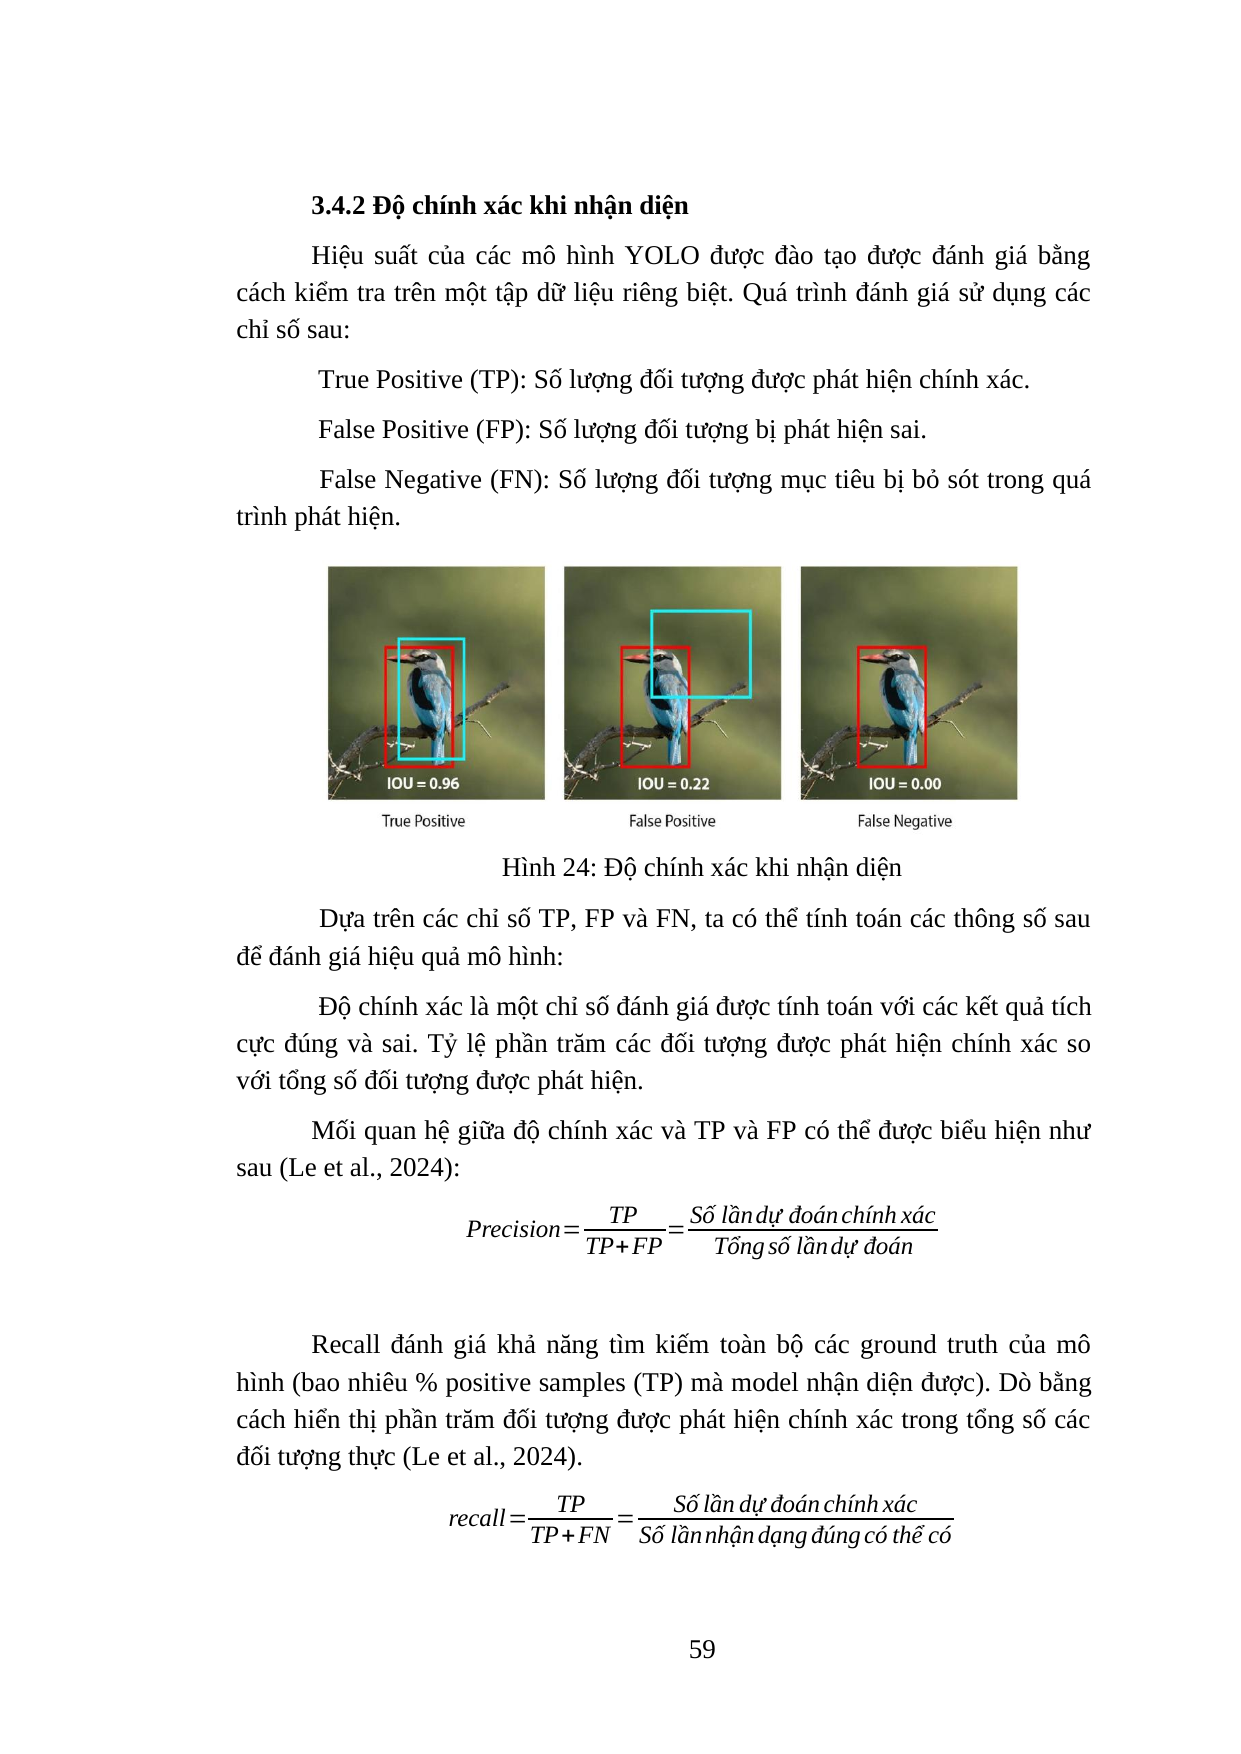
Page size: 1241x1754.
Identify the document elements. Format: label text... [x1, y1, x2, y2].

text False Negative (FN): Số lượng đối tượng mục tiêu bị bỏ sót trong quá trình phát hiện. [236, 463, 1093, 531]
text Dựa trên các chỉ số TP, FP và FN, ta có thể tính toán các thông số sau để đánh giá hiệu quả mô hình: [236, 903, 1093, 971]
picture [311, 550, 1036, 845]
text True Positive (TP): Số lượng đối tượng được phát hiện chính xác. [236, 363, 1093, 394]
text False Positive (FP): Số lượng đối tượng bị phát hiện sai. [236, 413, 1093, 444]
text Hiệu suất của các mô hình YOLO được đào tạo được đánh giá bằng cách kiểm tra trên một tập dữ liệu riêng biệt. Quá trình đánh giá sử dụng các chỉ số sau: [236, 239, 1093, 344]
subtitle 3.4.2 Độ chính xác khi nhận diện [236, 189, 1093, 220]
text Hình 24: Độ chính xác khi nhận diện [236, 851, 1093, 882]
text Mối quan hệ giữa độ chính xác và TP và FP có thể được biểu hiện như sau (Le et al., 2024): [236, 1114, 1093, 1182]
text Recall đánh giá khả năng tìm kiếm toàn bộ các ground truth của mô hình (bao nhiêu % positive samples (TP) mà model nhận diện được). Dò bằng cách hiển thị phần trăm đối tượng được phát hiện chính xác trong tổng số các đối tượng thực (Le et al., 2024). [236, 1328, 1093, 1472]
text Độ chính xác là một chỉ số đánh giá được tính toán với các kết quả tích cực đúng và sai. Tỷ lệ phần trăm các đối tượng được phát hiện chính xác so với tổng số đối tượng được phát hiện. [236, 990, 1093, 1095]
